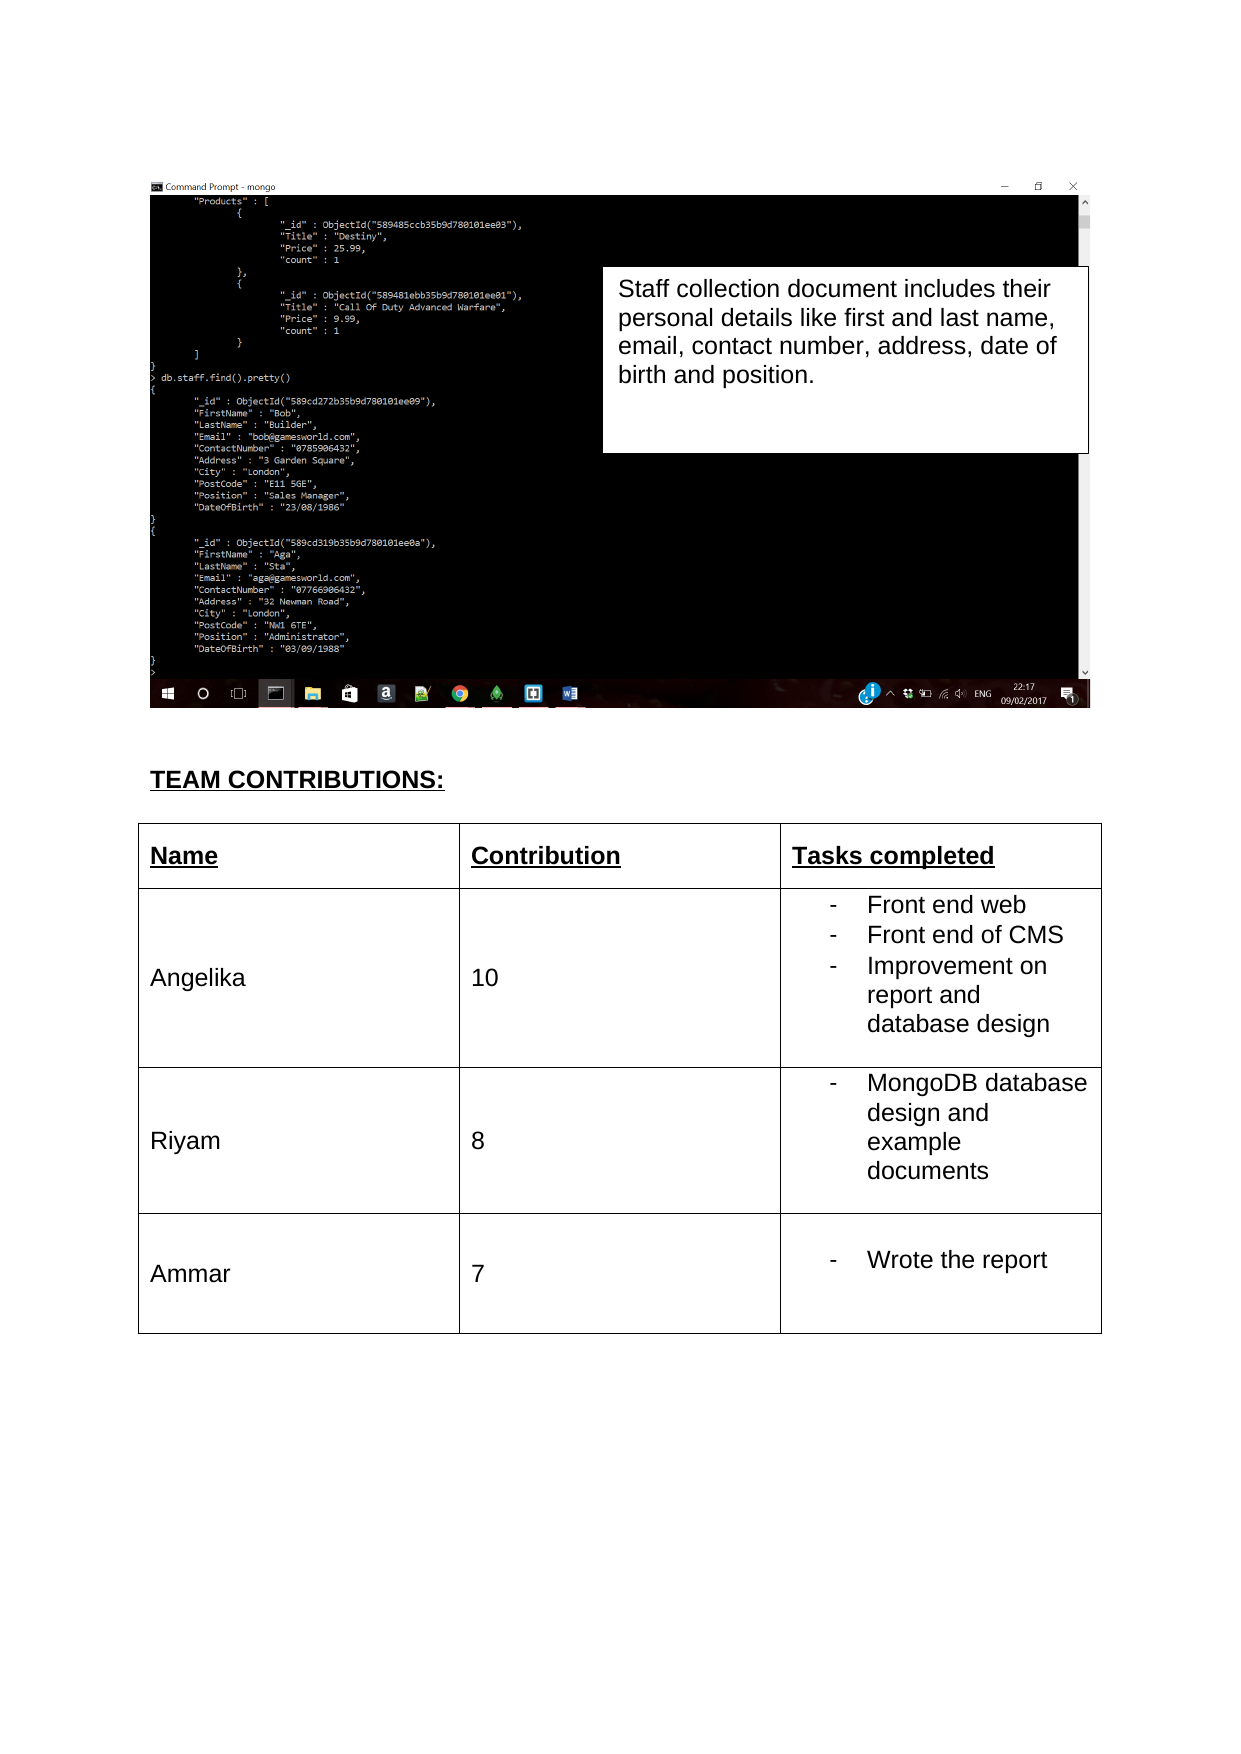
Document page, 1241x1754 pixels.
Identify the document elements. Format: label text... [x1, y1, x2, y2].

table_cell MongoDB database design and example documents [781, 1068, 1101, 1213]
table_cell 8 [460, 1068, 780, 1213]
table_cell Front end web Front end of CMS Improvement on report and database design [781, 889, 1101, 1067]
table_cell Wrote the report [781, 1214, 1101, 1333]
text TEAM CONTRIBUTIONS: [150, 765, 1090, 794]
table_header Name [139, 824, 459, 888]
table_cell Ammar [139, 1214, 459, 1333]
picture [150, 178, 1091, 708]
table_cell 7 [460, 1214, 780, 1333]
table_cell Angelika [139, 889, 459, 1067]
table_header Tasks completed [781, 824, 1101, 888]
table_cell Riyam [139, 1068, 459, 1213]
table_cell 10 [460, 889, 780, 1067]
table_header Contribution [460, 824, 780, 888]
